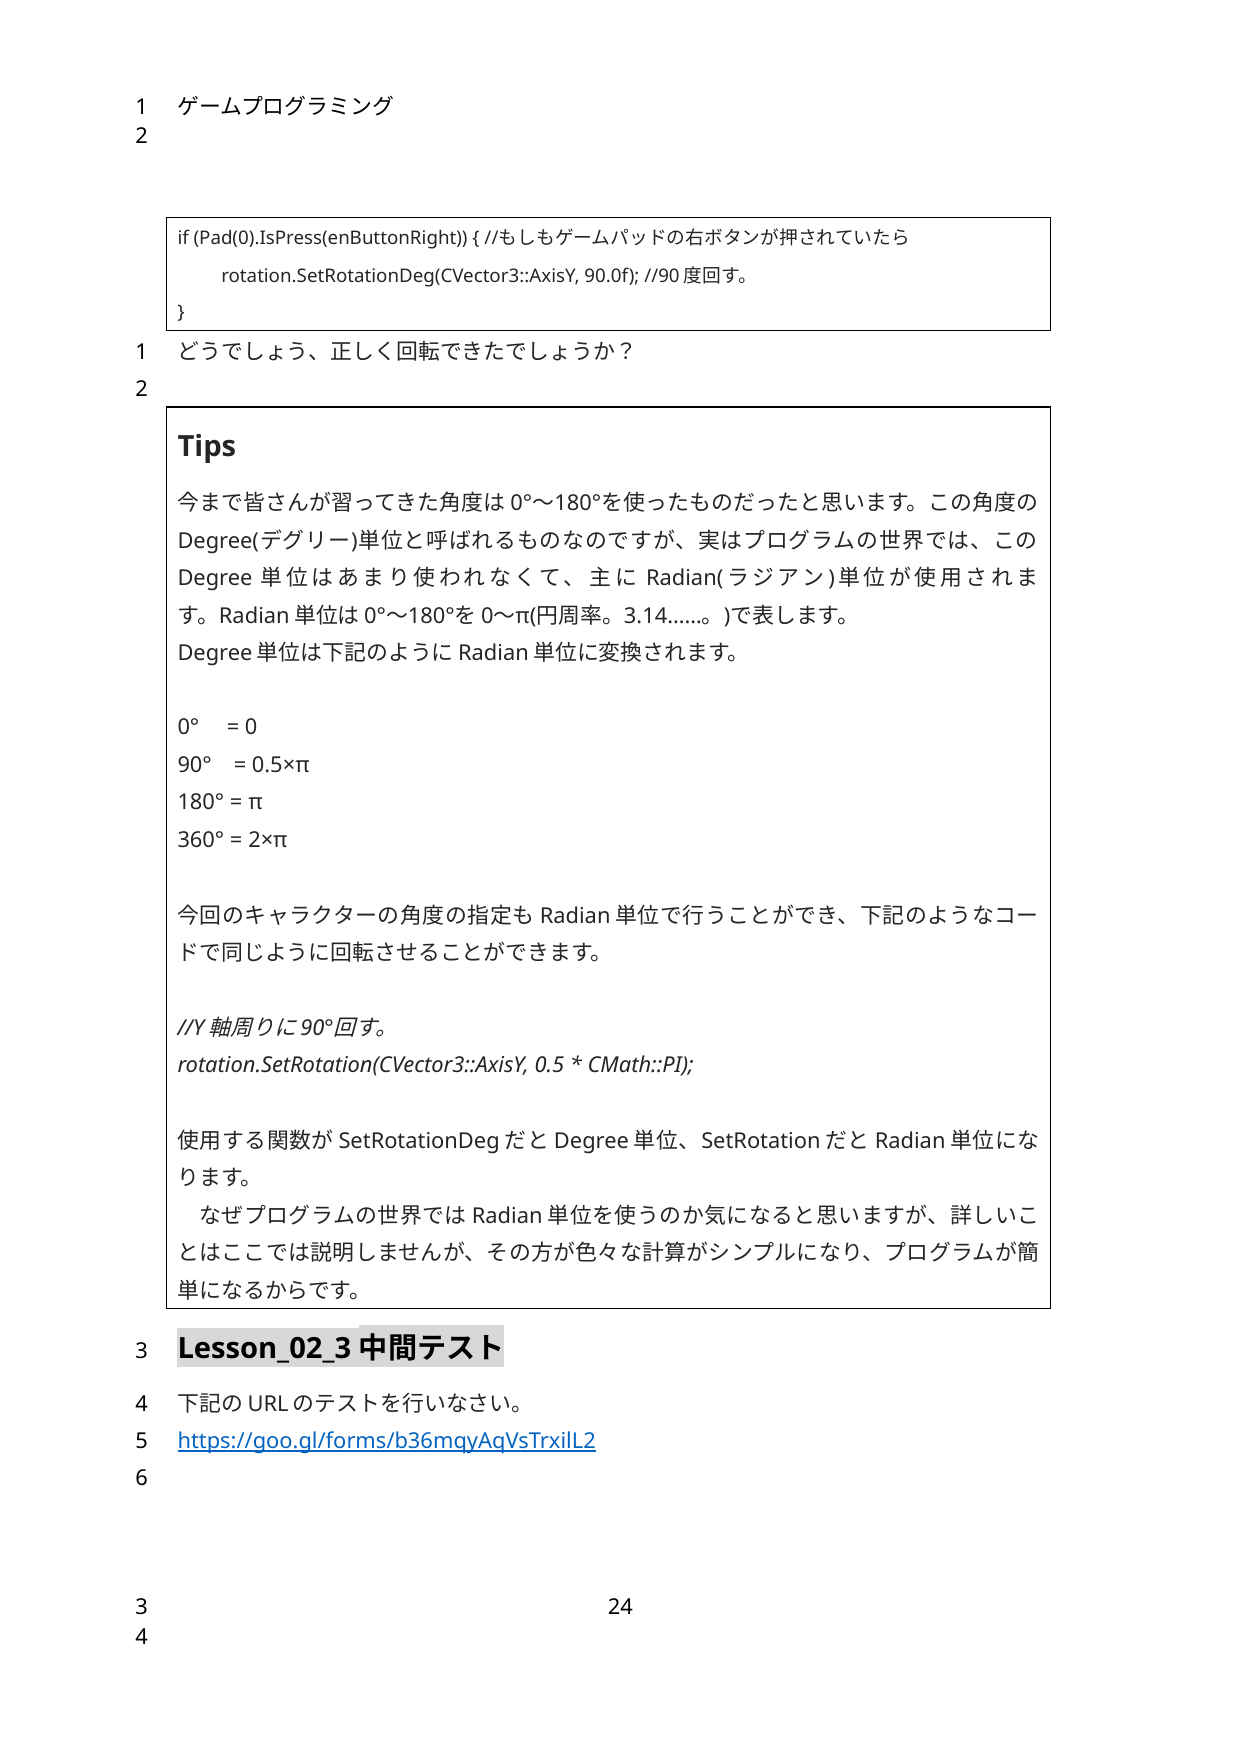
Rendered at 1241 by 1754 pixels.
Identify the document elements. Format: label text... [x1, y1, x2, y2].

table_header Tips 今まで皆さんが習ってきた角度は0°～180°を使ったものだったと思います。この角度のDegree(デグリー)単位と呼ばれるものなのですが、実はプログラムの世界では、このDegree単位はあまり使われなくて、主にRadian(ラジアン)単位が使用されます。Radian単位は0°～180°を0～π(円周率。3.14……。)で表します。 Degree単位は下記のようにRadian単位に変換されます。 0° = 0 90° = 0.5×π 180° = π 360° = 2×π 今回のキャラクターの角度の指定もRadian単位で行うことができ、下記のようなコードで同じように回転させることができます。 //Y軸周りに90°回す。 rotation.SetRotation(CVector3::AxisY, 0.5 * CMath::PI); 使用する関数がSetRotationDegだとDegree単位、SetRotationだとRadian単位になります。 なぜプログラムの世界ではRadian単位を使うのか気になると思いますが、詳しいことはここでは説明しませんが、その方が色々な計算がシンプルになり、プログラムが簡単になるからです。 [167, 408, 1050, 1307]
subtitle Lesson_02_3 中間テスト [177, 1308, 1063, 1383]
text https://goo.gl/forms/b36mqyAqVsTrxilL2 [177, 1421, 1063, 1458]
table_header if (Pad(0).IsPress(enButtonRight)) { //もしもゲームパッドの右ボタンが押されていたら rotation.SetRotationDeg(CVector3::AxisY, 90.0f); //90度回す。 } [167, 218, 1050, 330]
text 下記のURLのテストを行いなさい。 [177, 1383, 1063, 1421]
text どうでしょう、正しく回転できたでしょうか？ [177, 331, 1063, 369]
